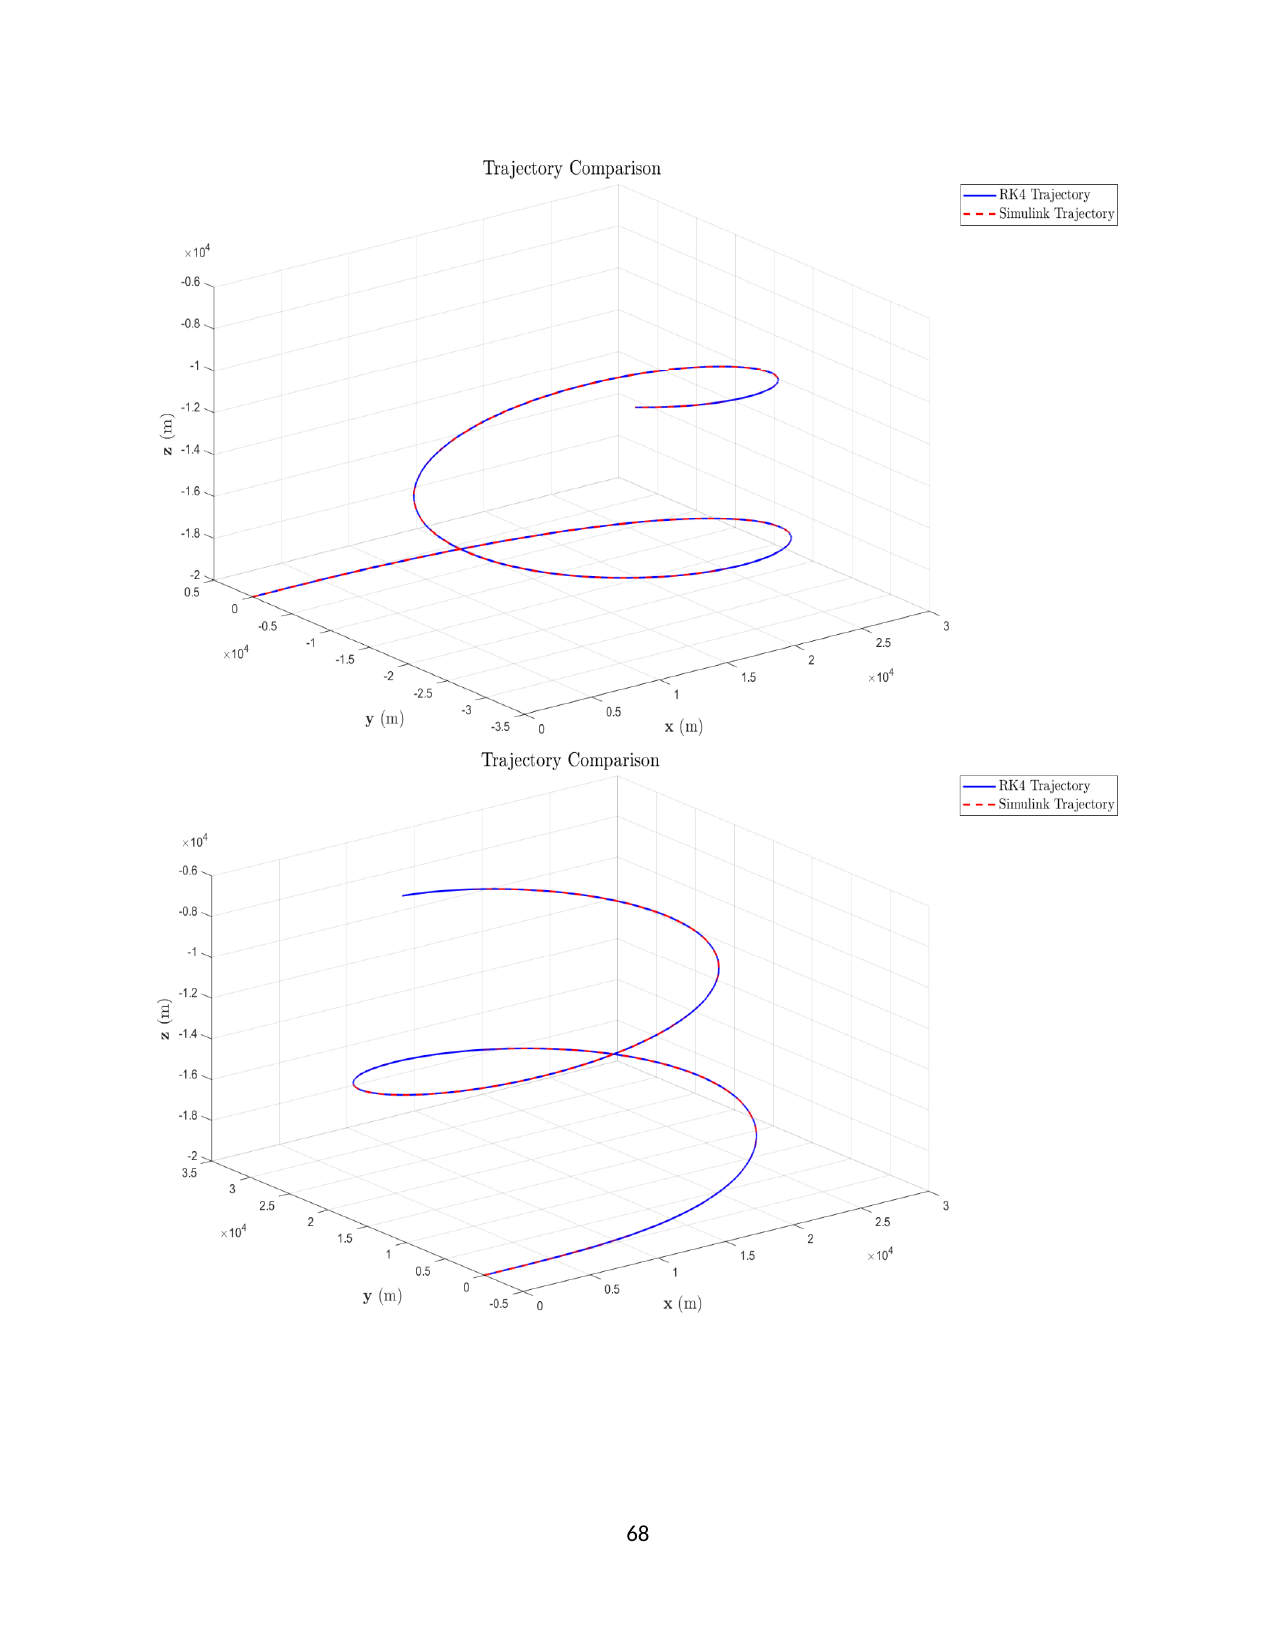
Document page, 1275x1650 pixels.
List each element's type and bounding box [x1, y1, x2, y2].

picture [150, 150, 1126, 740]
picture [150, 742, 1124, 1319]
